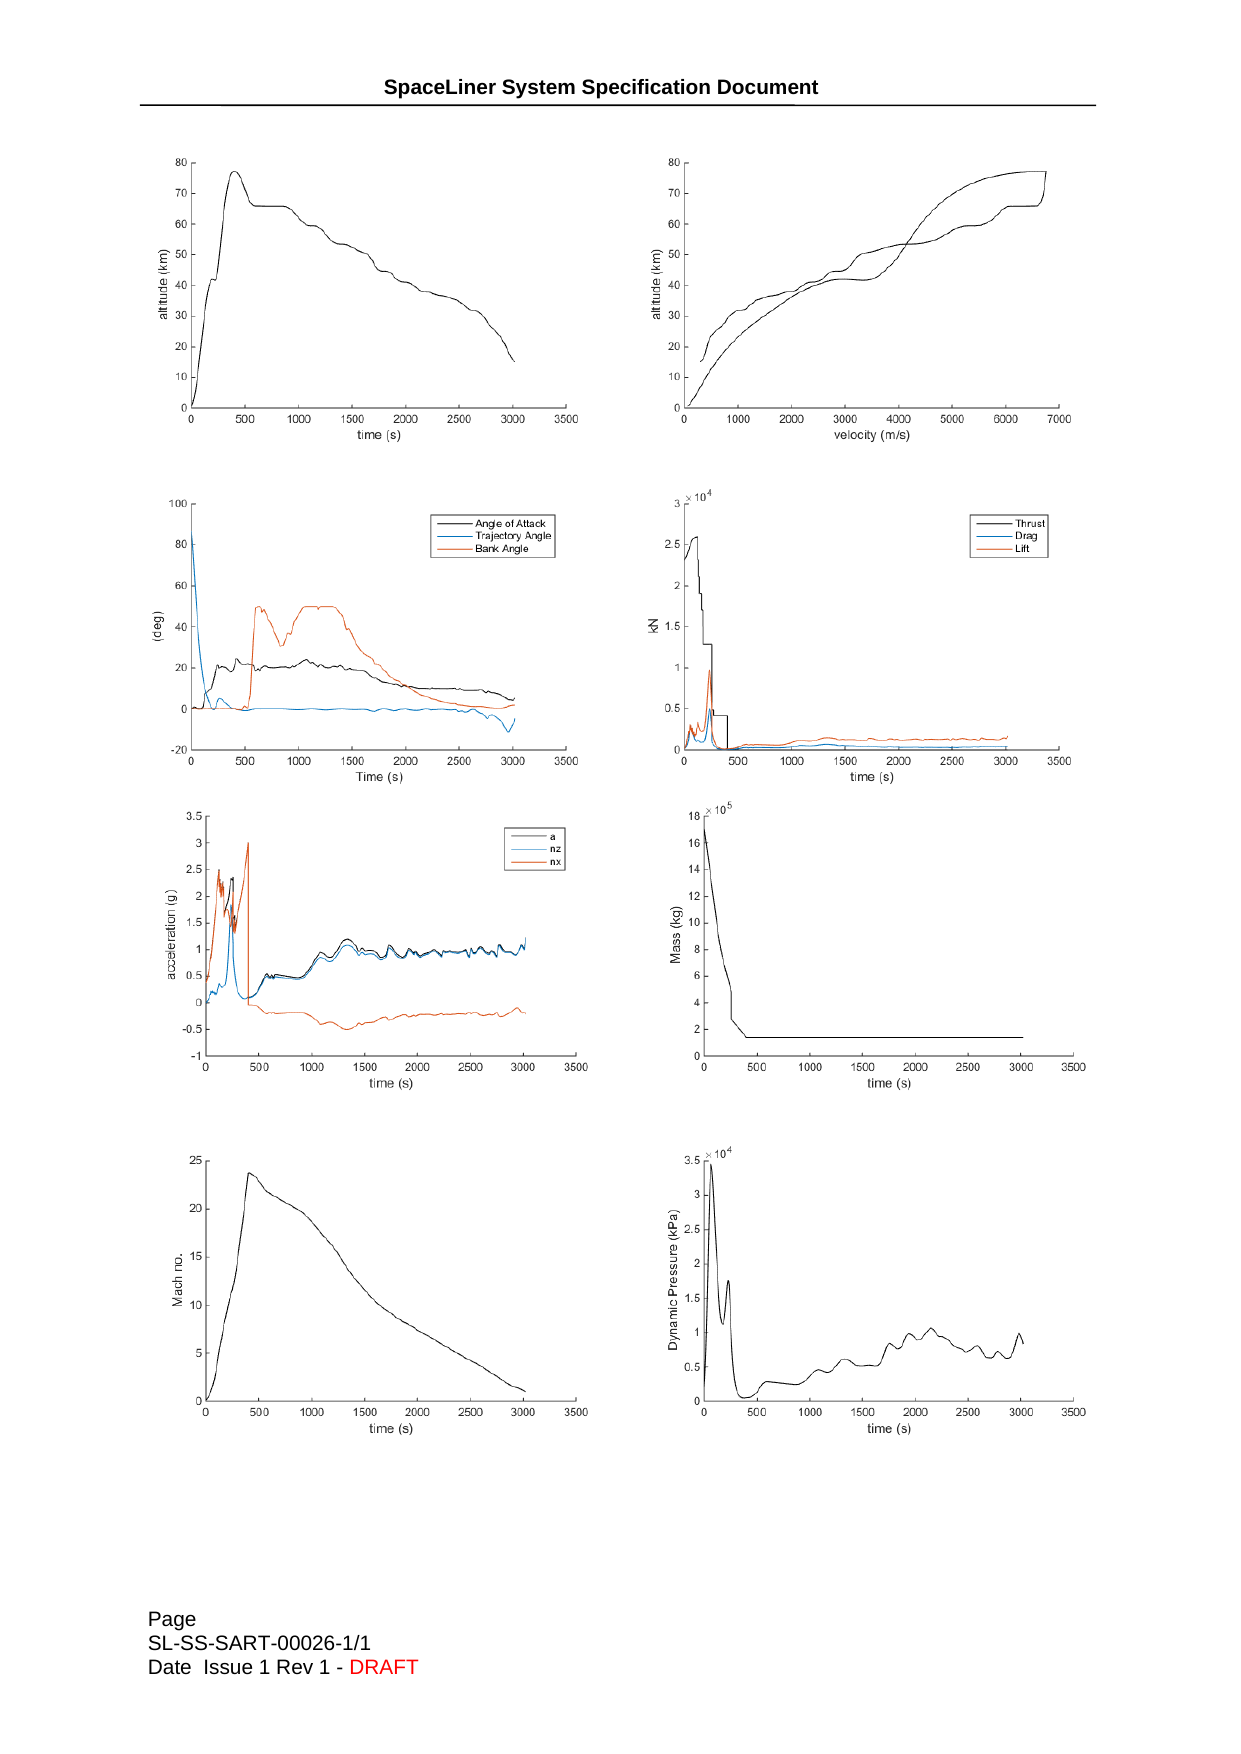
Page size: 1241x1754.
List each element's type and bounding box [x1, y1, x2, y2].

picture [147, 147, 1099, 1447]
